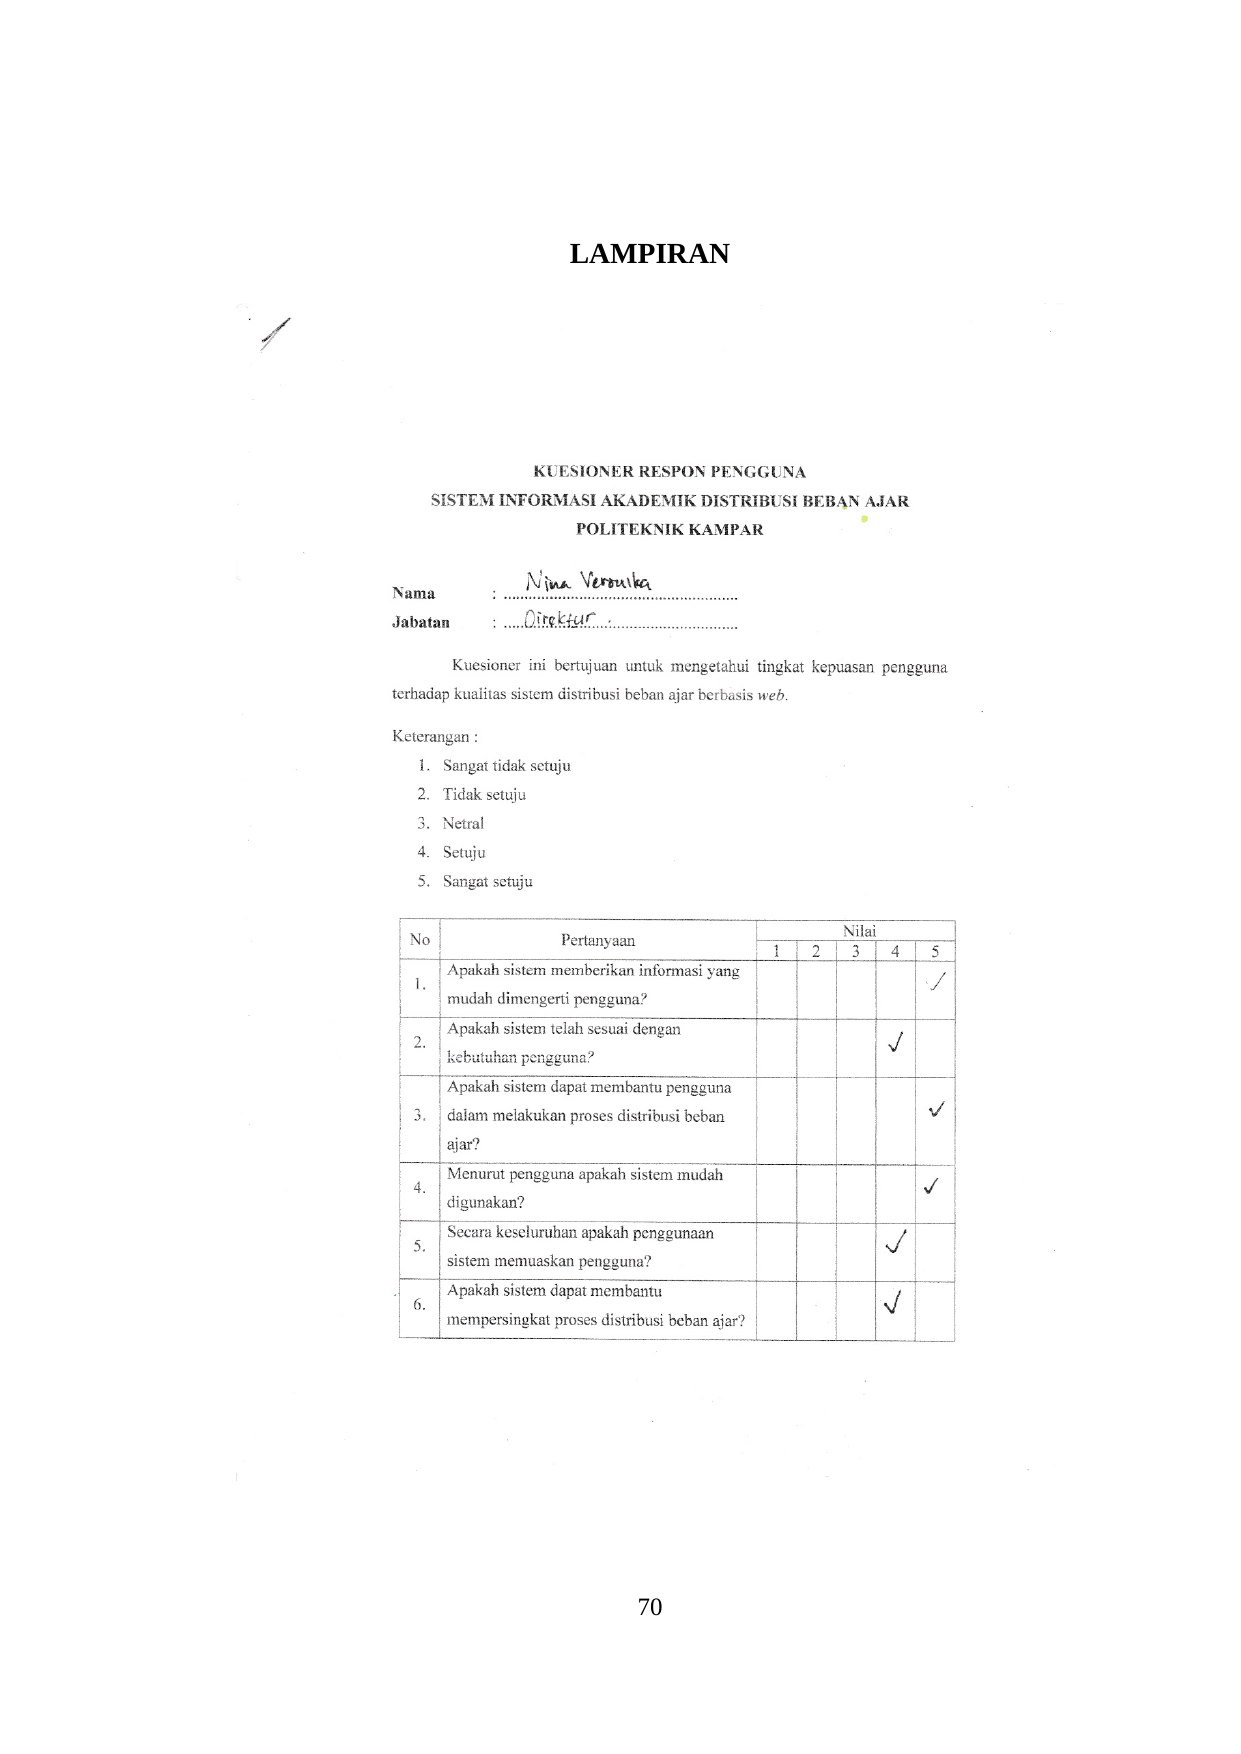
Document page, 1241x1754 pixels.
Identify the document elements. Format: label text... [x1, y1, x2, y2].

subtitle LAMPIRAN [236, 236, 1063, 270]
picture [236, 303, 1063, 1481]
